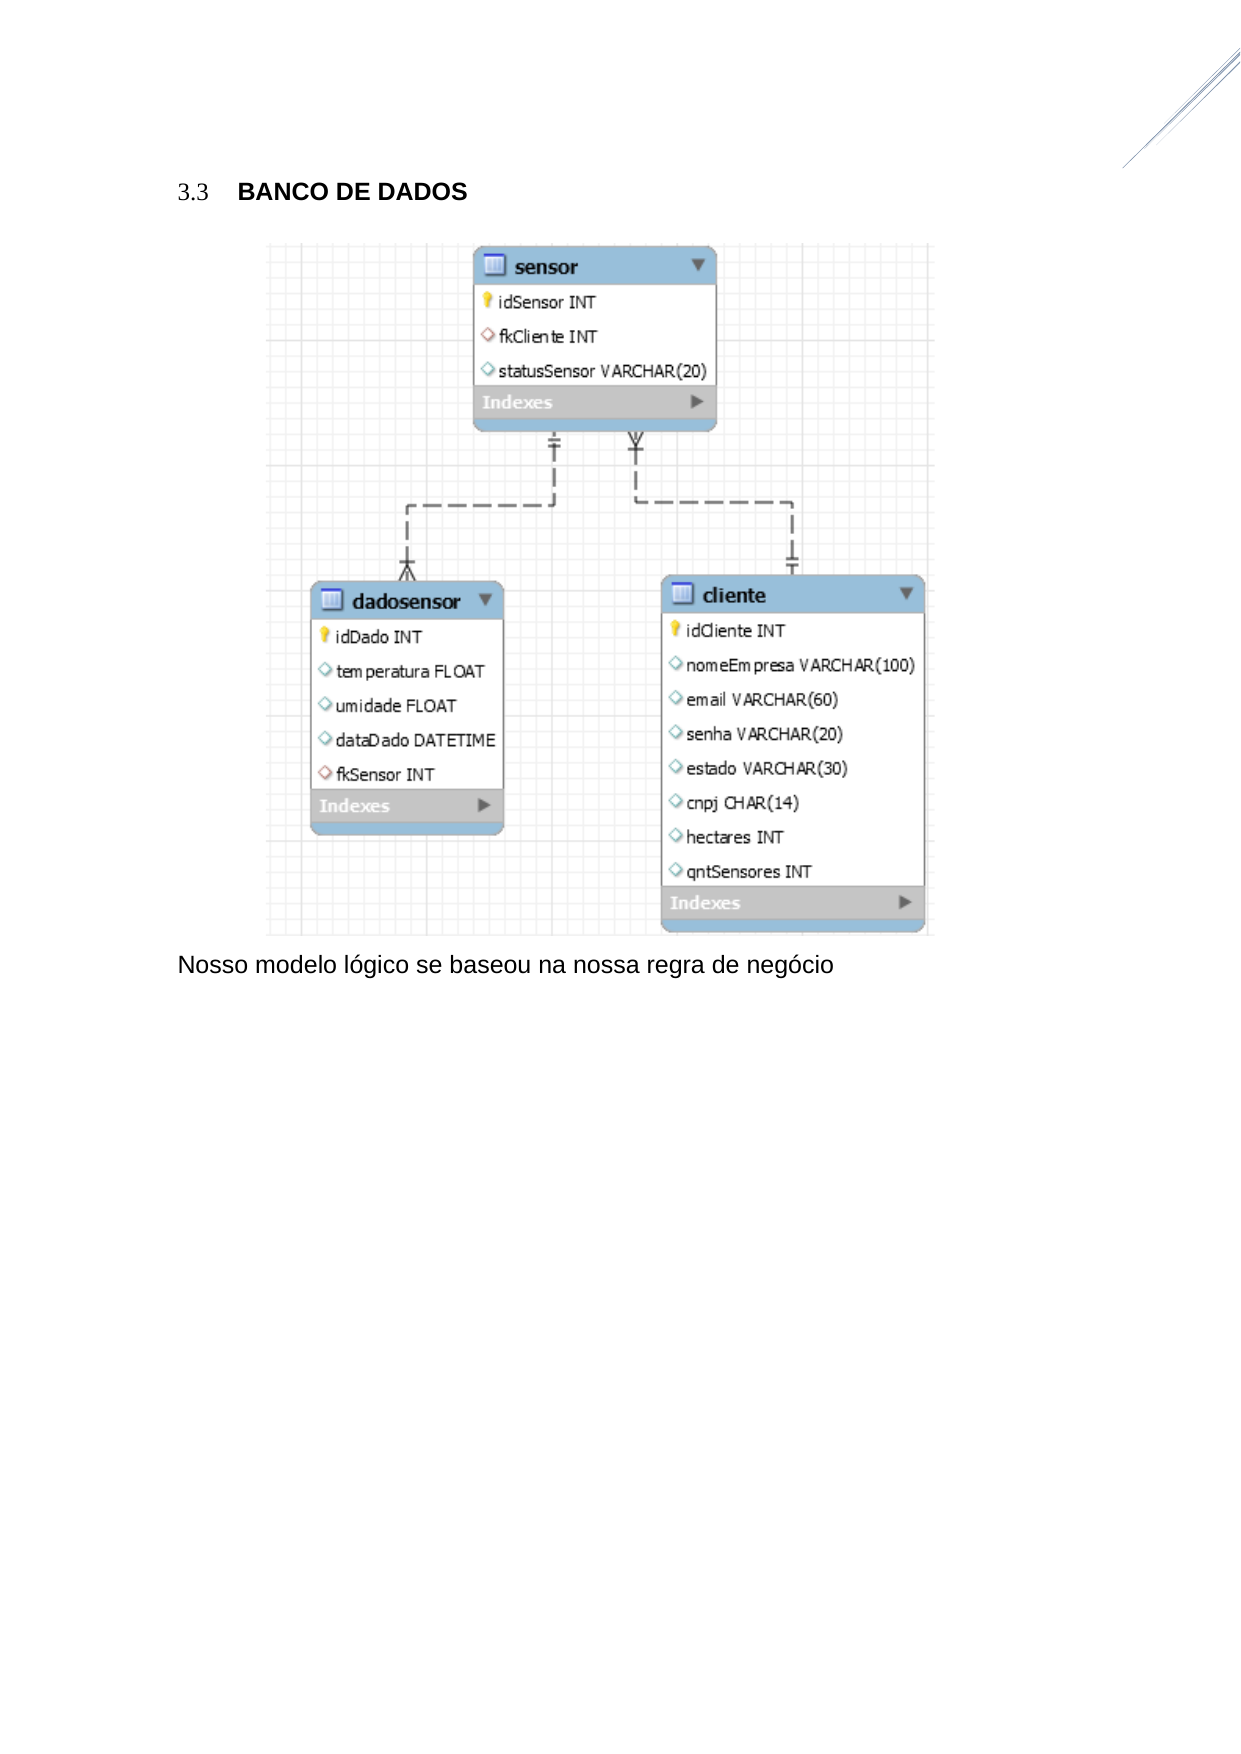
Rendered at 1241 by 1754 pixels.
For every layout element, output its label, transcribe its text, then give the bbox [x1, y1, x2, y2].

picture [265, 243, 935, 936]
subtitle Banco de Dados [177, 177, 1122, 206]
text Nosso modelo lógico se baseou na nossa regra de negócio [177, 950, 1122, 979]
